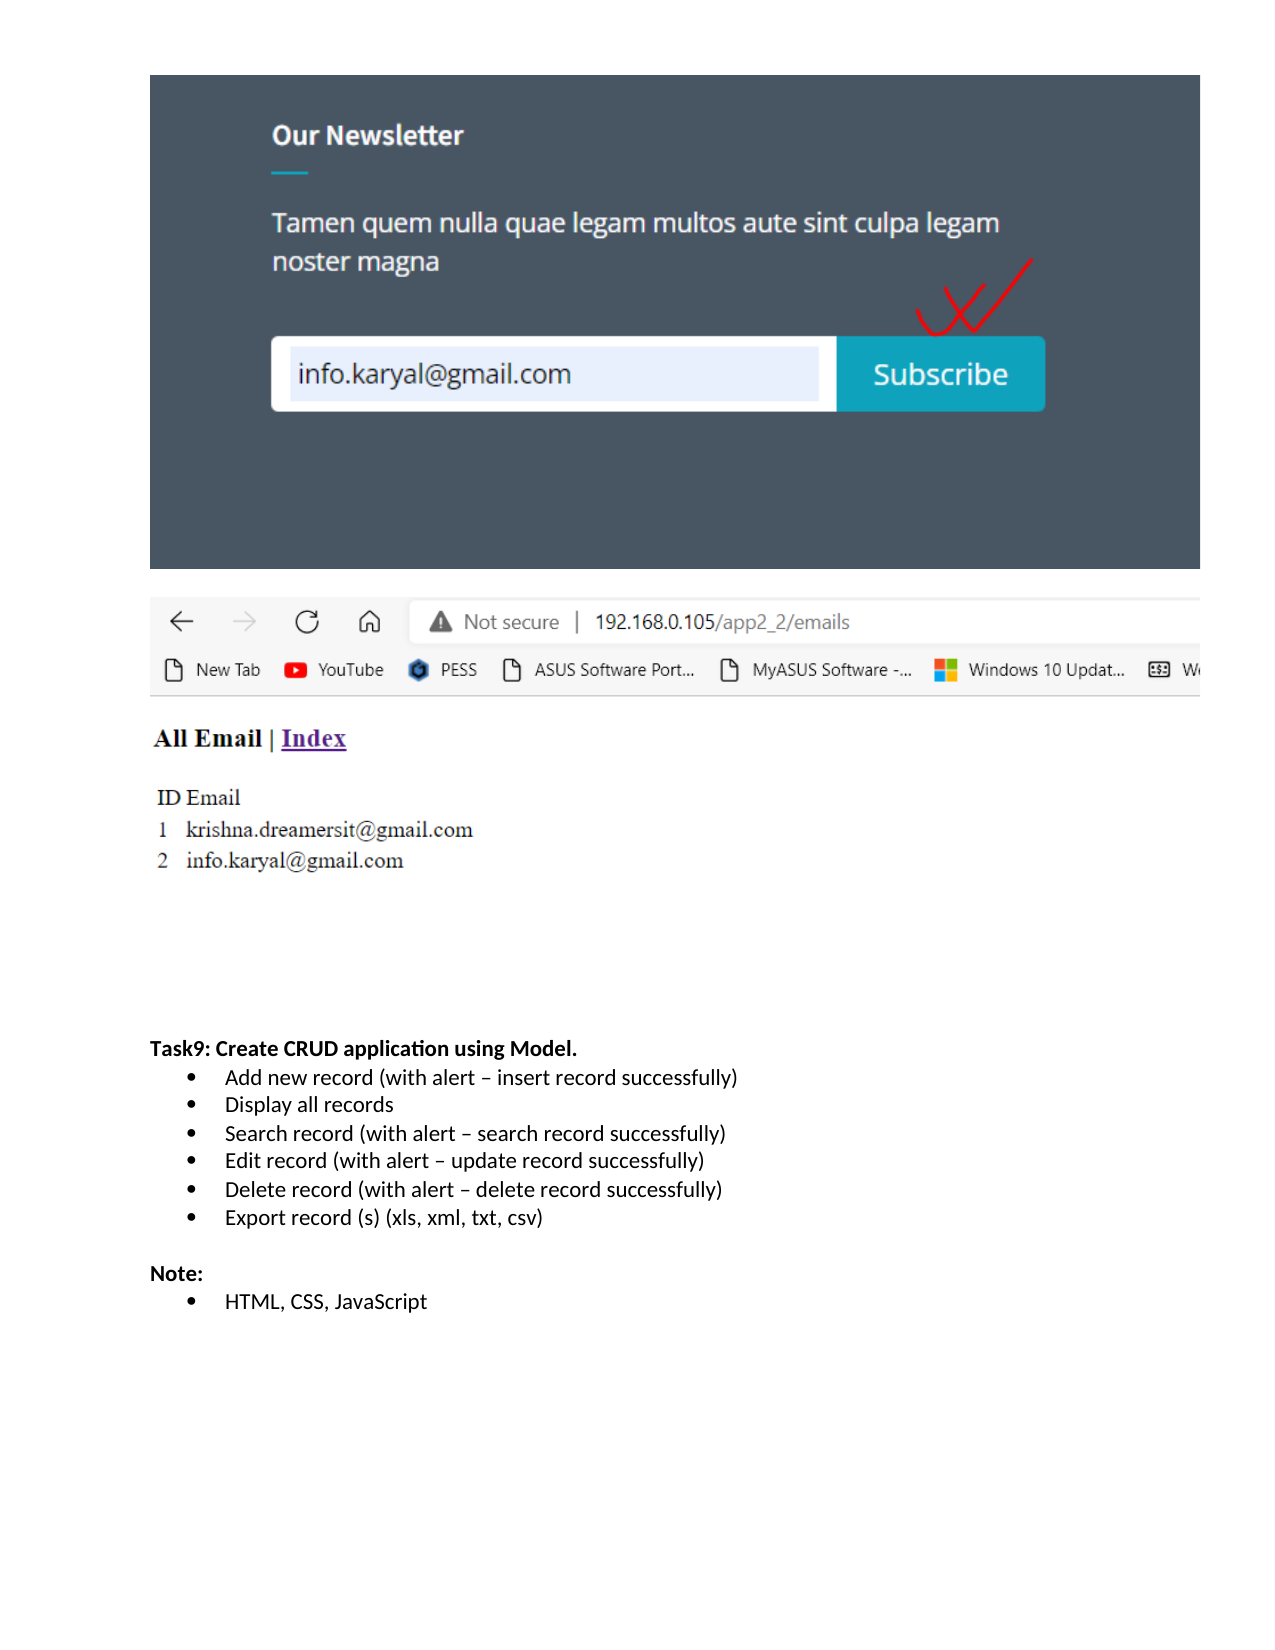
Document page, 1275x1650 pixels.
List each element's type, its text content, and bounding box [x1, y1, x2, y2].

text Task9: Create CRUD application using Model. [150, 1034, 1200, 1063]
list Edit record (with alert – update record successfully) [187, 1147, 1200, 1175]
list Display all records [187, 1091, 1200, 1119]
picture [150, 75, 1200, 569]
list HTML, CSS, JavaScript [187, 1287, 1200, 1315]
picture [150, 597, 1200, 1007]
text Note: [150, 1259, 1200, 1287]
list Delete record (with alert – delete record successfully) [187, 1175, 1200, 1203]
list Add new record (with alert – insert record successfully) [187, 1063, 1200, 1091]
list Export record (s) (xls, xml, txt, csv) [187, 1203, 1200, 1231]
list Search record (with alert – search record successfully) [187, 1119, 1200, 1147]
